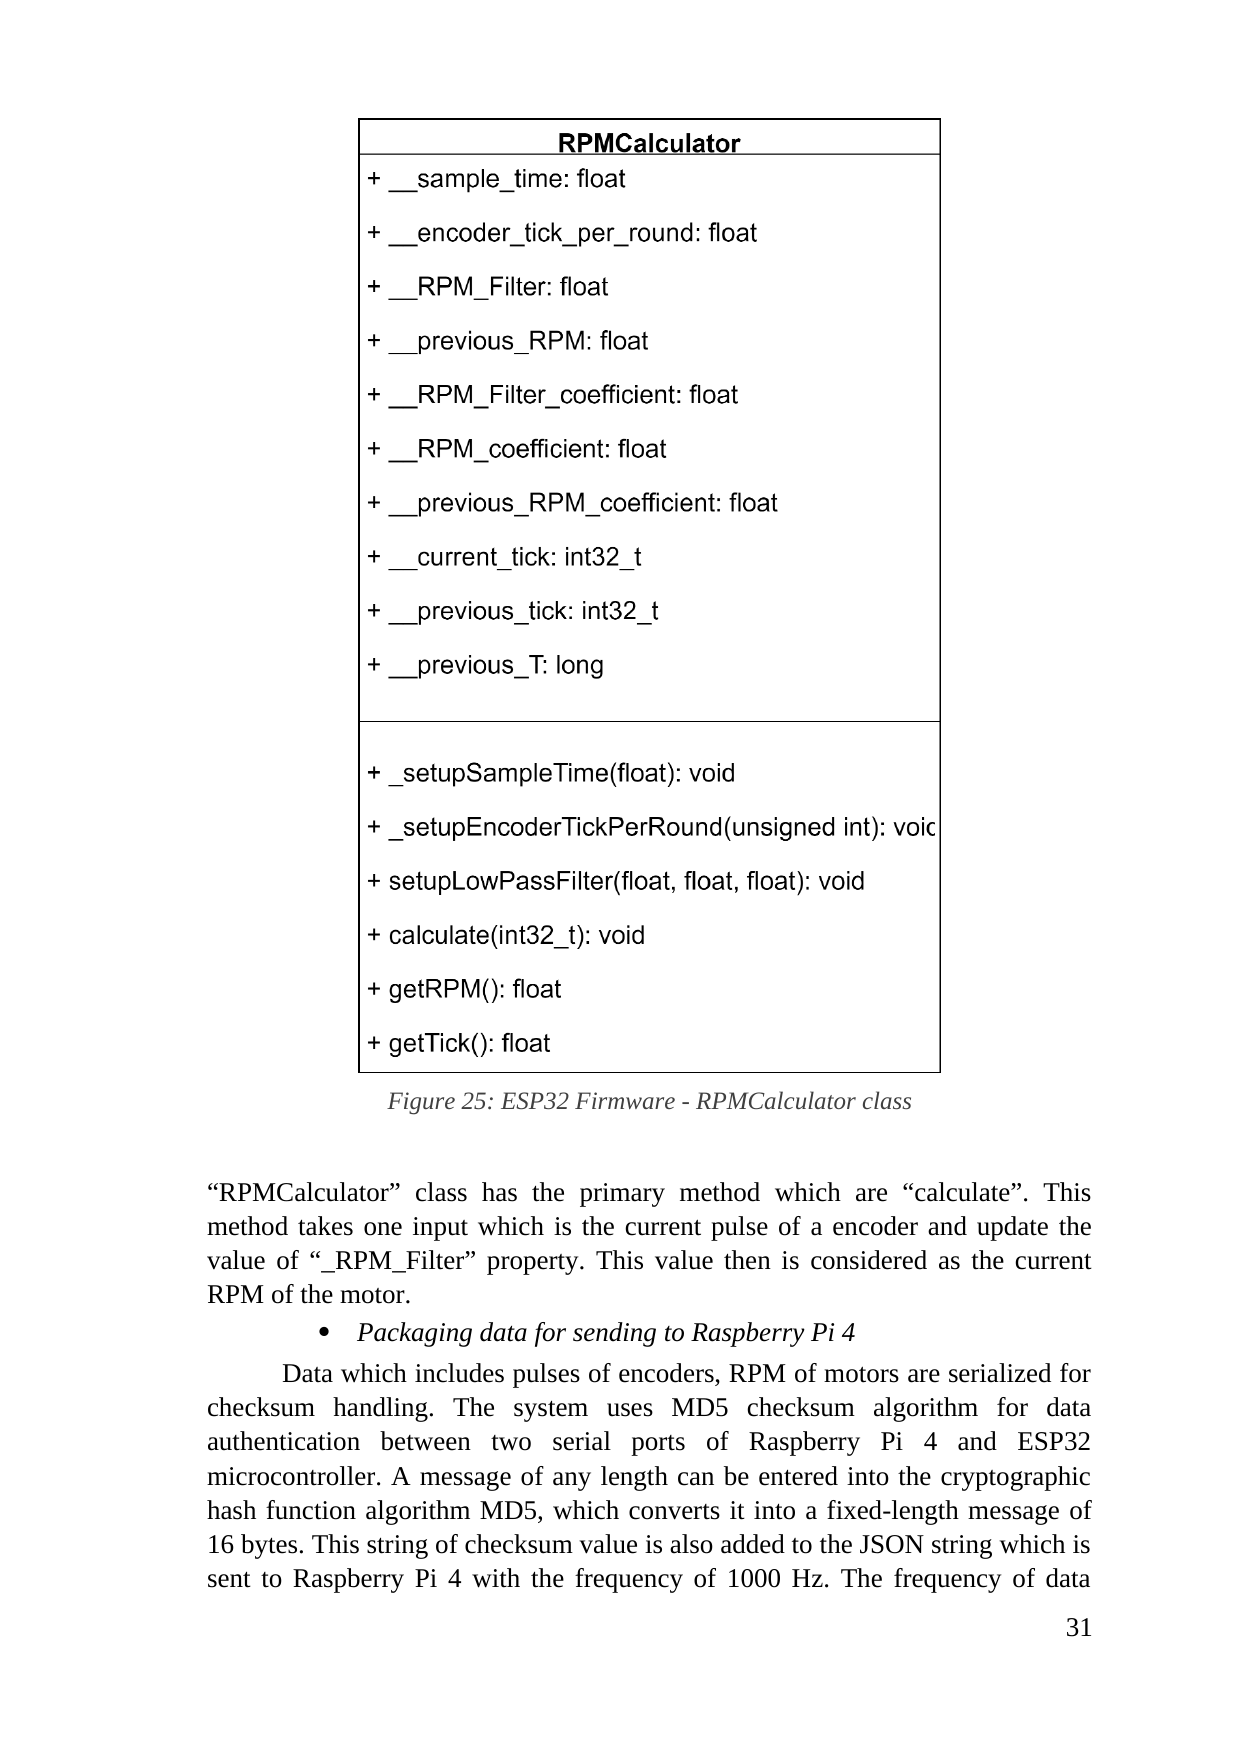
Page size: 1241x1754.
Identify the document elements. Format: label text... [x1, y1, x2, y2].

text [207, 1357, 1092, 1593]
subtitle Packaging data for sending to Raspberry Pi 4 [207, 1317, 1092, 1348]
text “RPMCalculator” class has the primary method which are “calculate”. This method takes one input which is the current pulse of a encoder and update the value of “_RPM_Filter” property. This value then is considered as the current RPM of the motor. [207, 1176, 1092, 1309]
picture [358, 118, 942, 1077]
